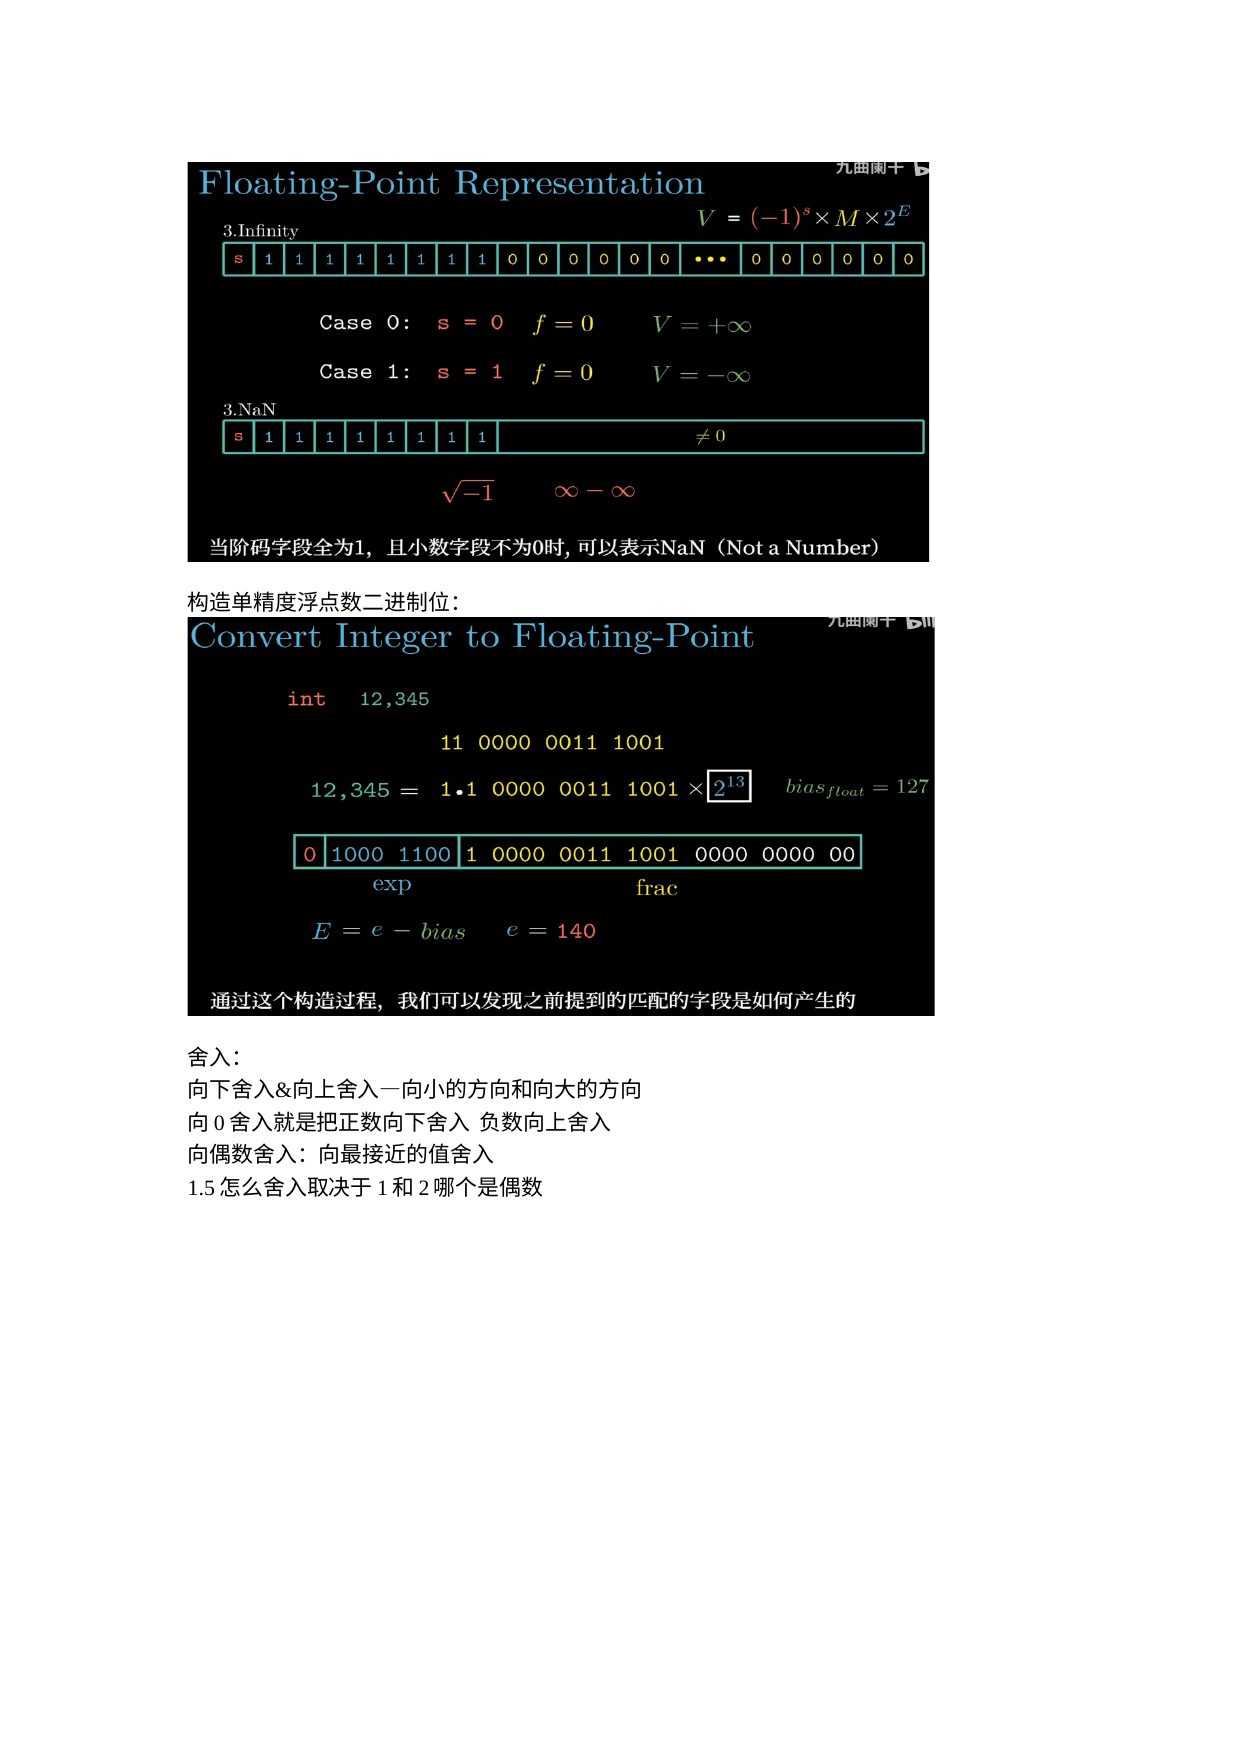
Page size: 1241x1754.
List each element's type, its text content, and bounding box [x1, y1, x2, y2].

text 向下舍入&向上舍入—向小的方向和向大的方向 [187, 1072, 1053, 1104]
picture [187, 162, 930, 562]
text 构造单精度浮点数二进制位： [187, 584, 1053, 617]
text 舍入： [187, 1039, 1053, 1072]
text 向偶数舍入：向最接近的值舍入 [187, 1137, 1053, 1169]
text 1.5怎么舍入取决于1和2哪个是偶数 [187, 1169, 1053, 1202]
text 向0舍入就是把正数向下舍入 负数向上舍入 [187, 1104, 1053, 1137]
picture [187, 617, 935, 1016]
